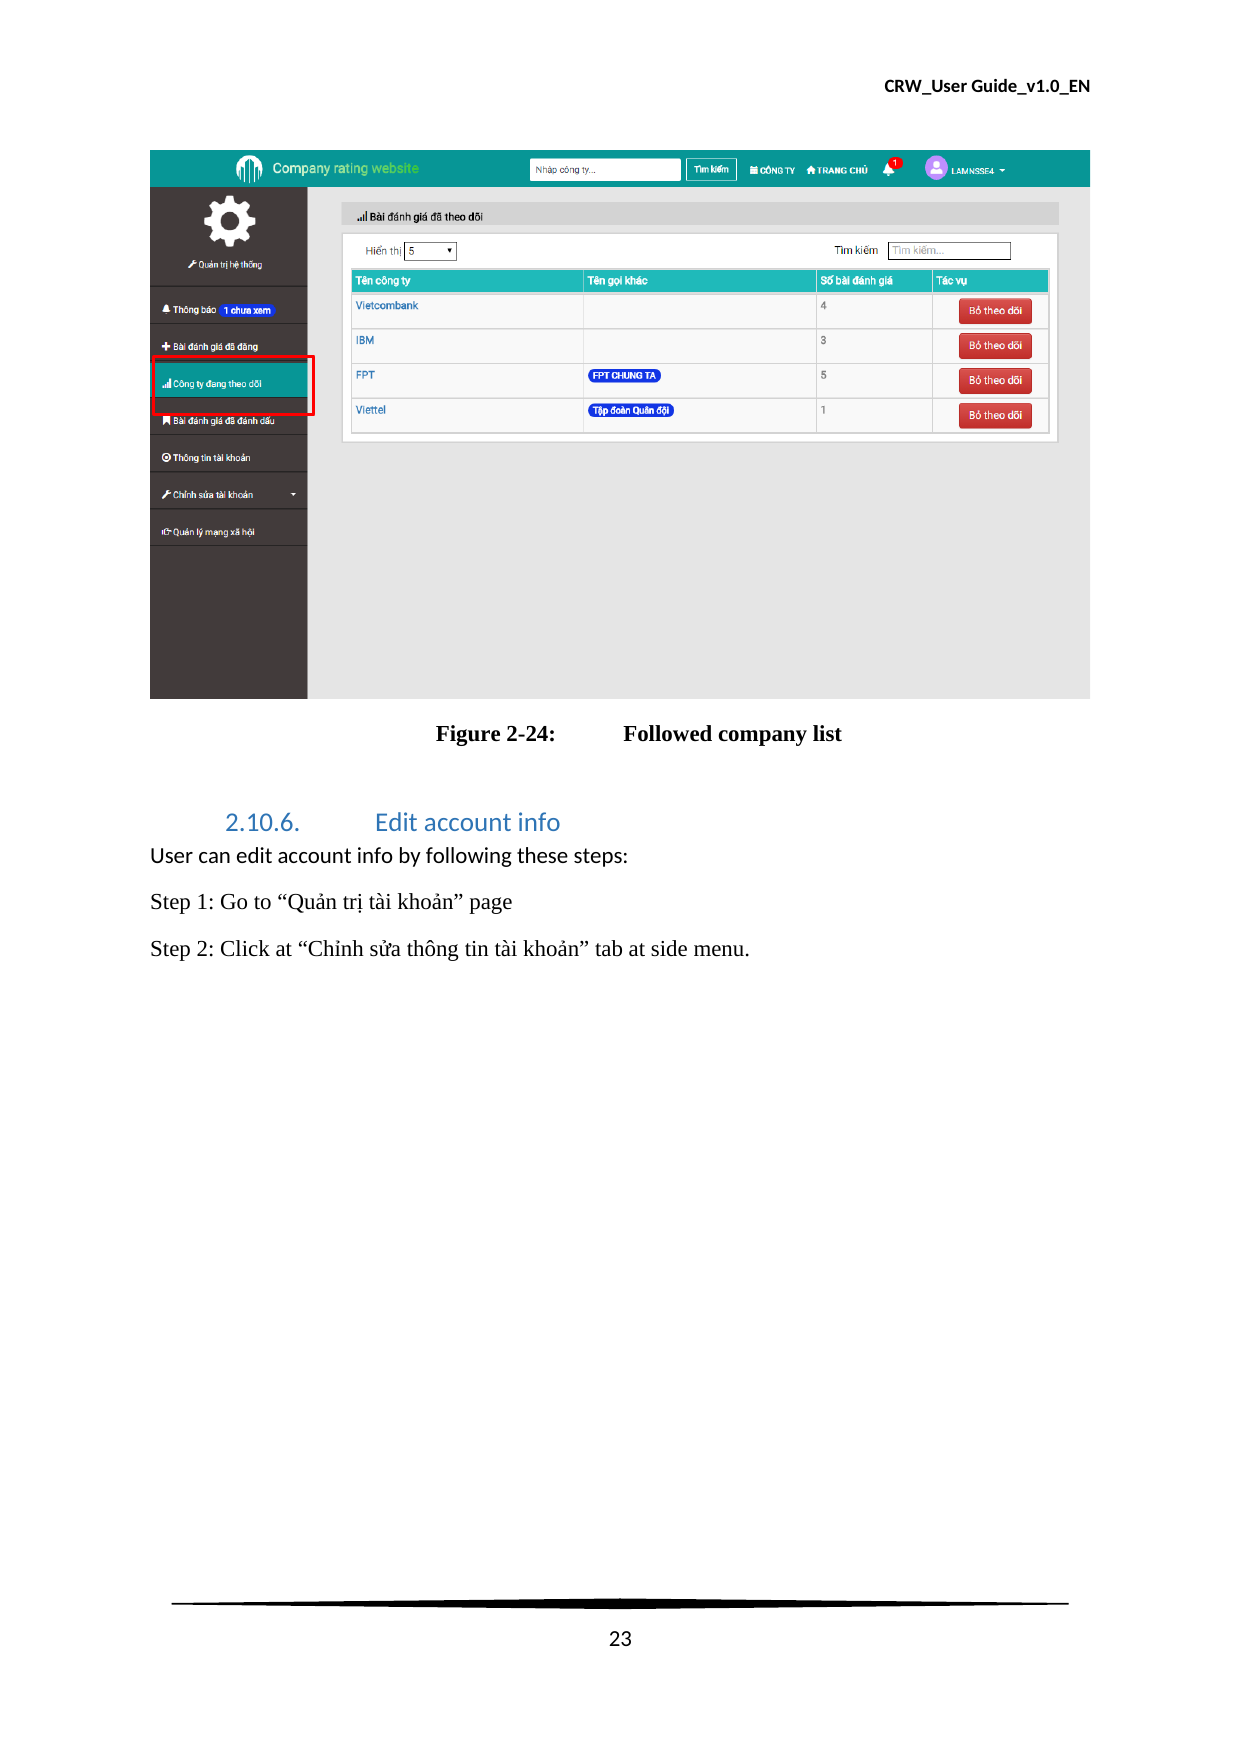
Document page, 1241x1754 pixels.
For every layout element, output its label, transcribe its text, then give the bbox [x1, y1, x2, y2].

picture [150, 150, 1091, 699]
text Step 1: Go to “Quản trị tài khoản” page [150, 888, 1090, 914]
subtitle Edit account info [225, 805, 1090, 838]
text Step 2: Click at “Chỉnh sửa thông tin tài khoản” tab at side menu. [150, 935, 1090, 961]
text Followed company list [187, 720, 1090, 746]
text User can edit account info by following these steps: [150, 841, 1090, 869]
